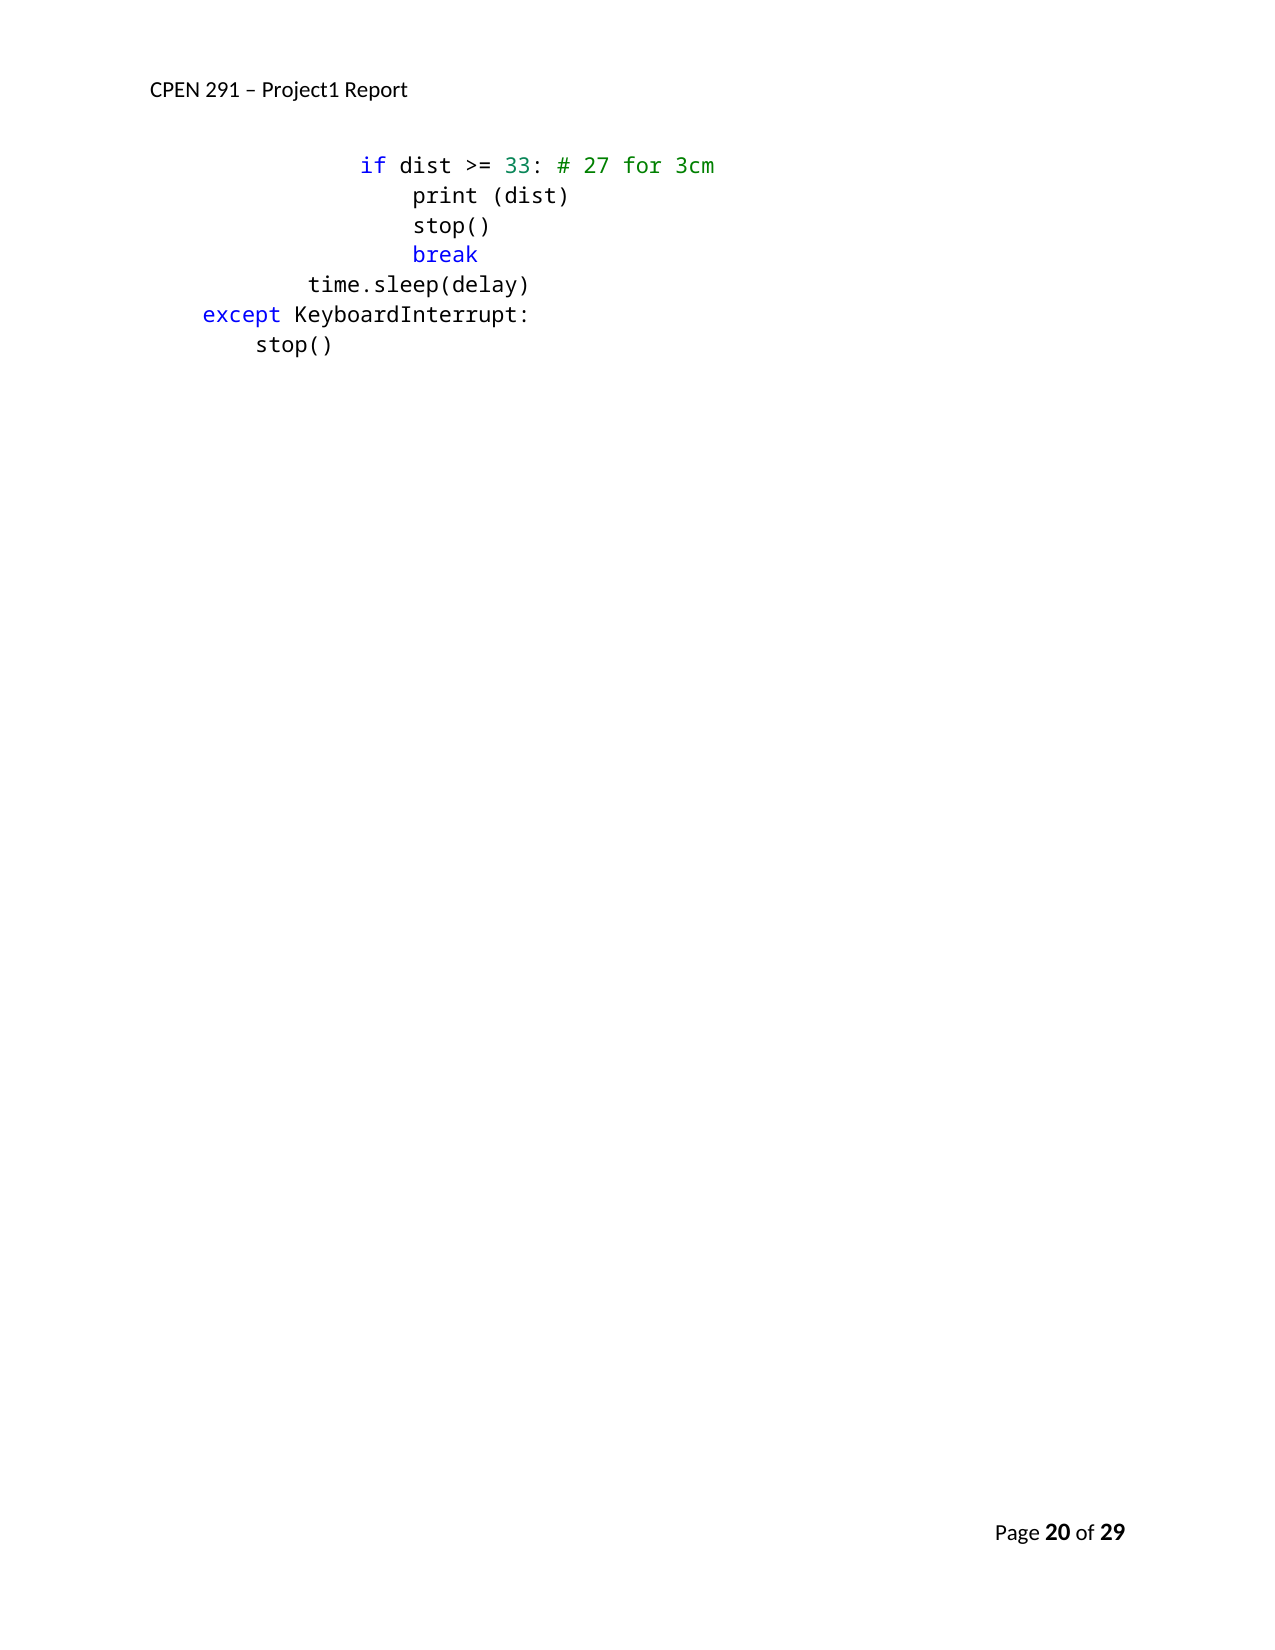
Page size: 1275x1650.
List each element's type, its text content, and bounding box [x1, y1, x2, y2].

text stop() [150, 209, 1125, 239]
text if dist >= 33: # 27 for 3cm [150, 150, 1125, 180]
text break [150, 239, 1125, 269]
text except KeyboardInterrupt: [150, 299, 1125, 329]
text time.sleep(delay) [150, 269, 1125, 299]
text stop() [150, 329, 1125, 358]
text print (dist) [150, 180, 1125, 209]
